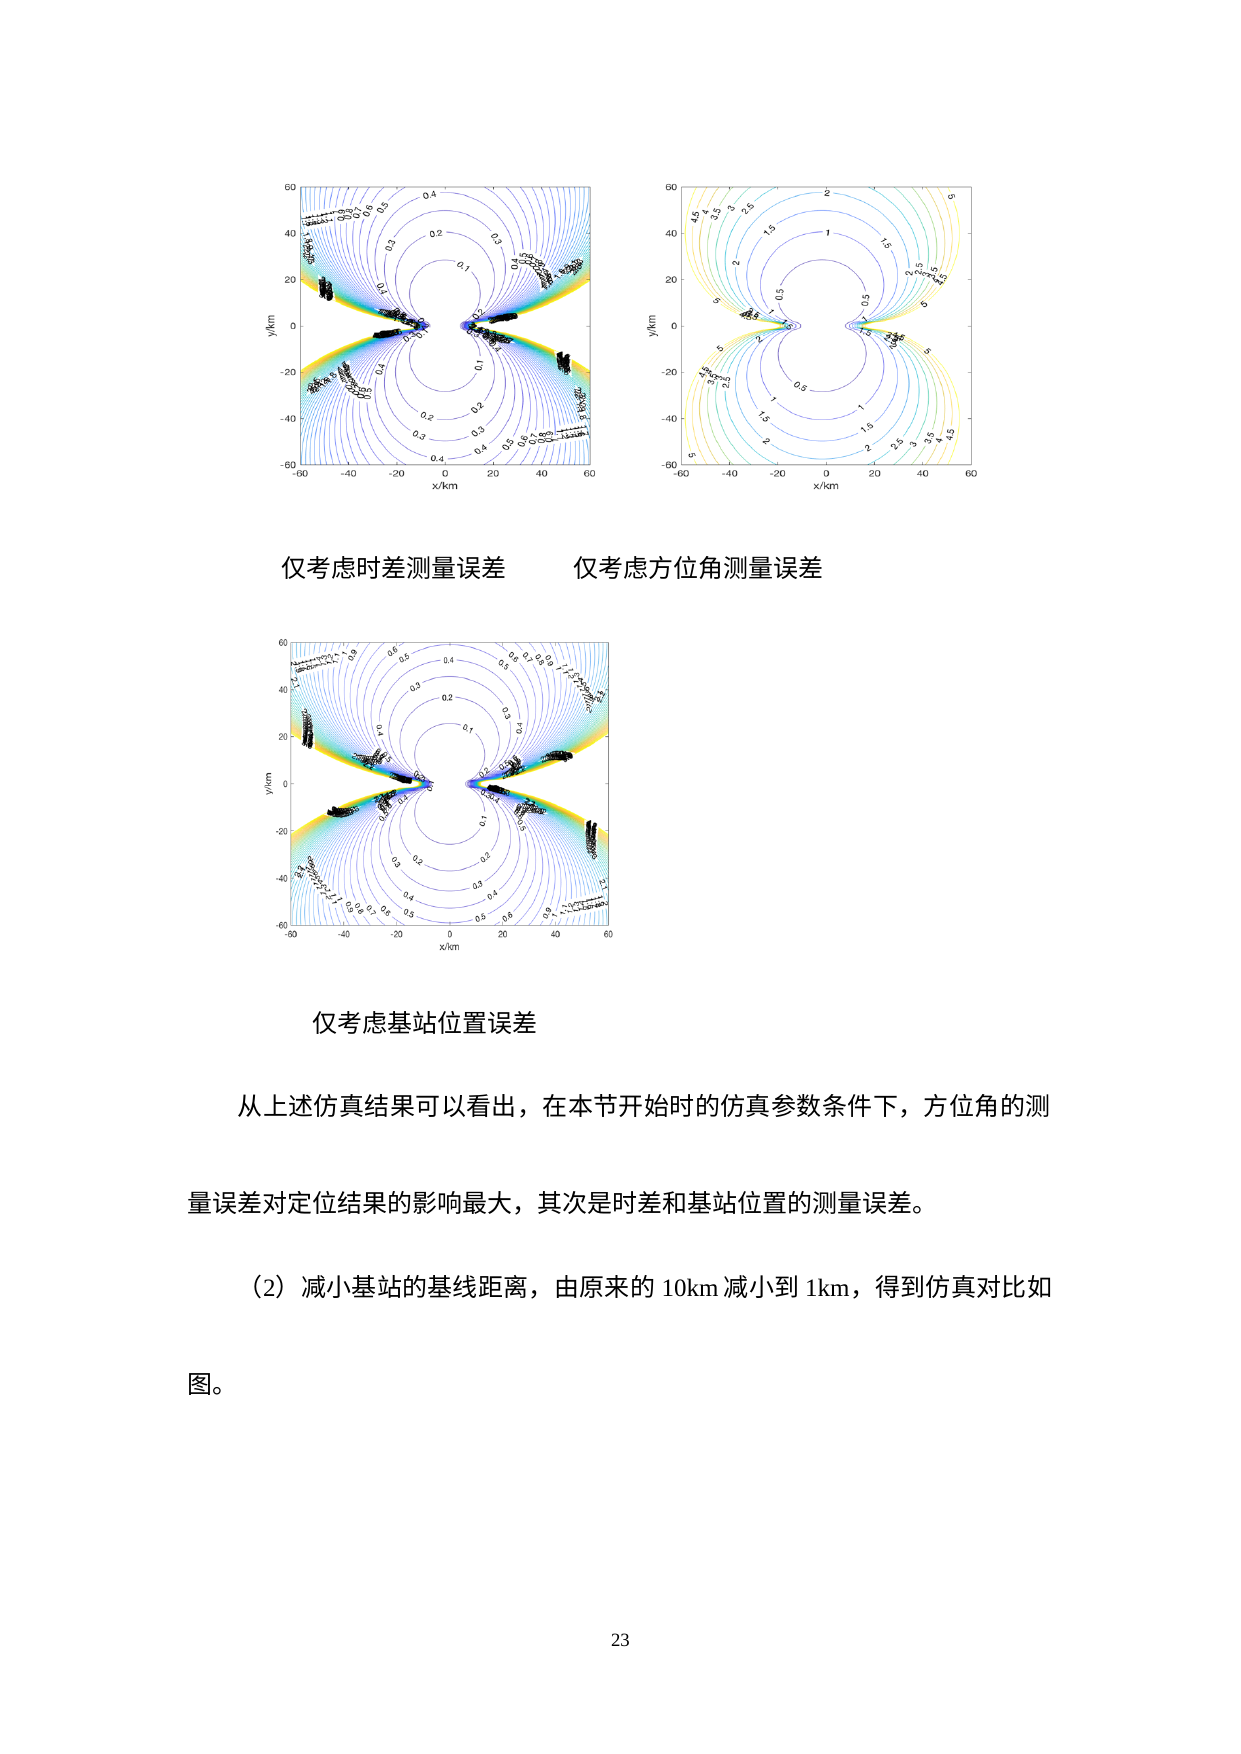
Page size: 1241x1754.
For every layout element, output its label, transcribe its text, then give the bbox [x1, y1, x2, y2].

picture [187, 162, 1053, 502]
text （2）减小基站的基线距离，由原来的10km减小到1km，得到仿真对比如图。 [187, 1253, 1053, 1415]
text 从上述仿真结果可以看出，在本节开始时的仿真参数条件下，方位角的测量误差对定位结果的影响最大，其次是时差和基站位置的测量误差。 [187, 1072, 1053, 1234]
text 仅考虑时差测量误差 仅考虑方位角测量误差 [187, 534, 1053, 599]
text 仅考虑基站位置误差 [187, 989, 1053, 1054]
picture [237, 617, 647, 963]
